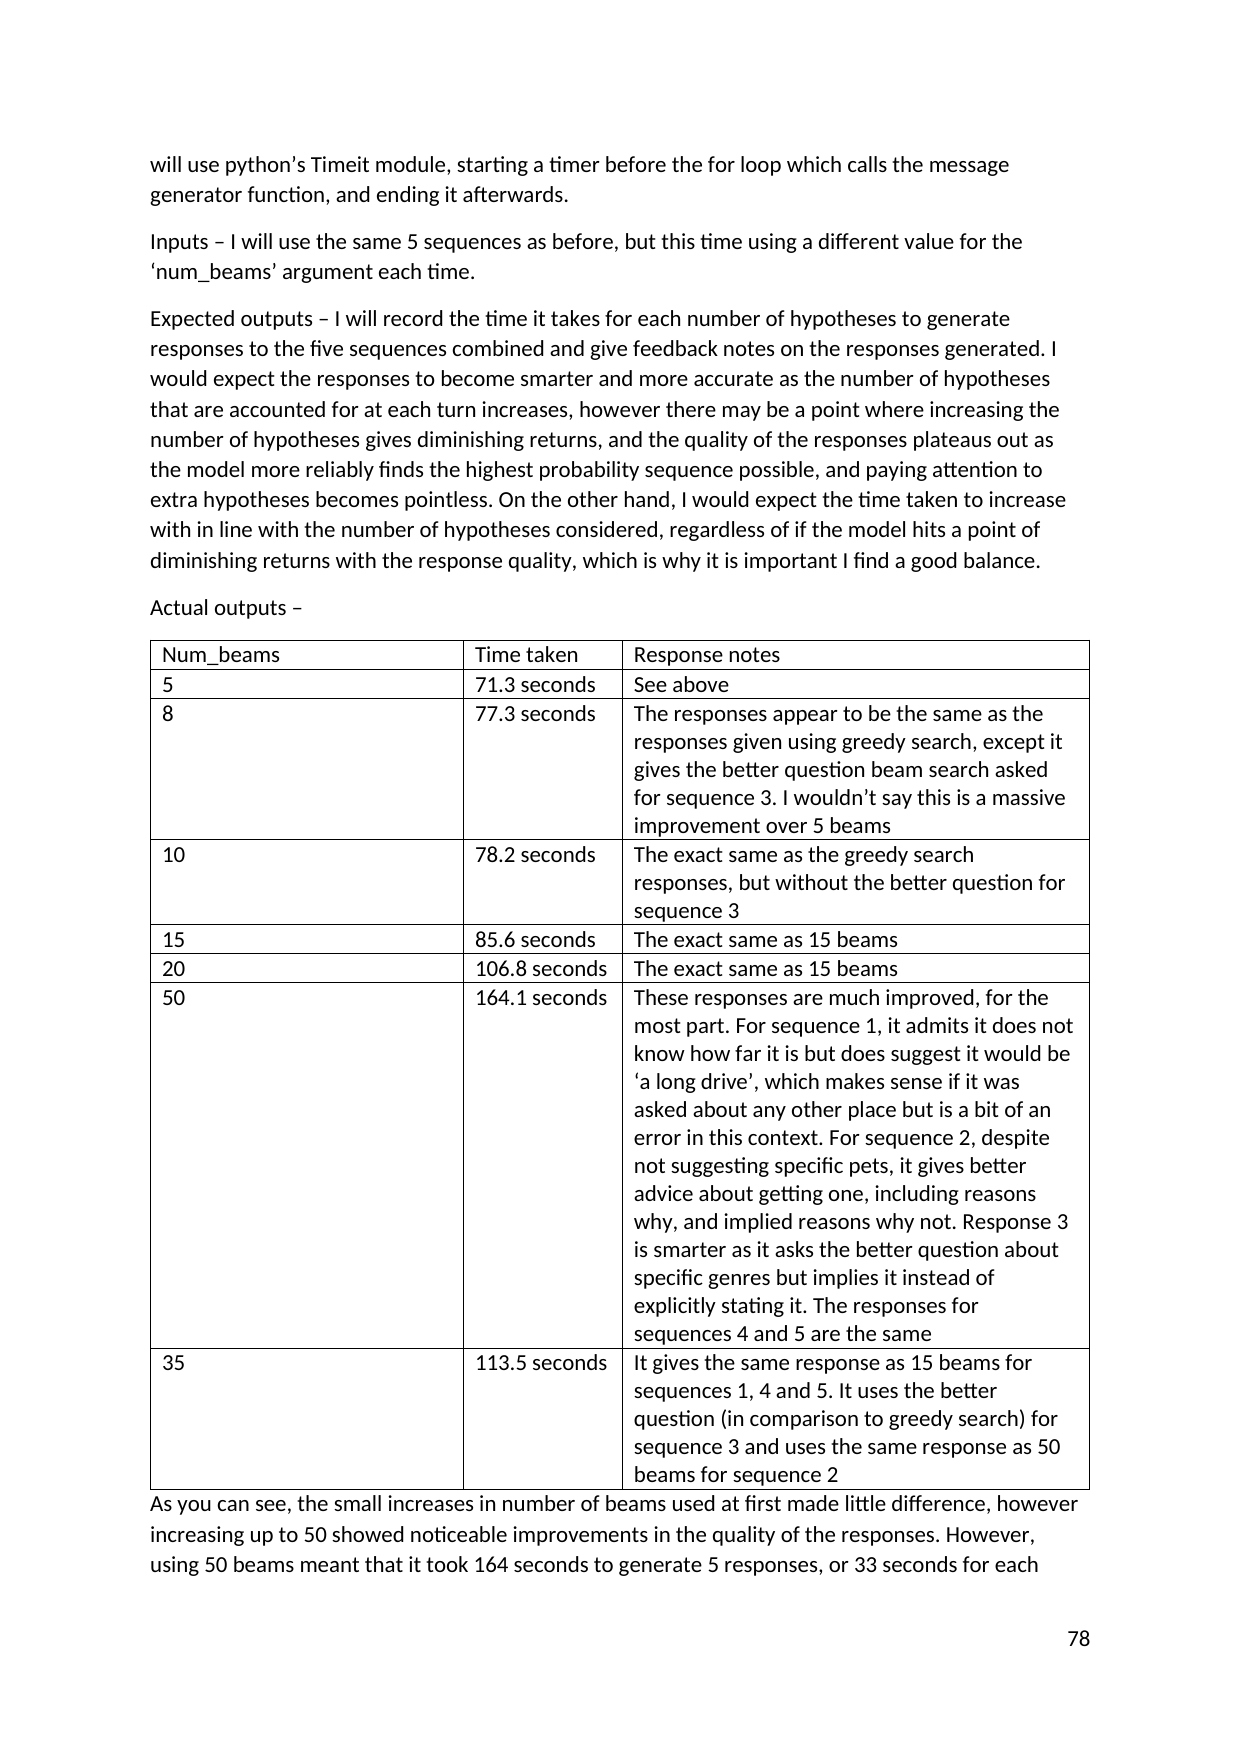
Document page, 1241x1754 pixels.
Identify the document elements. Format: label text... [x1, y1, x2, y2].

table_cell The exact same as 15 beams [623, 954, 1089, 982]
table_cell 5 [151, 670, 463, 698]
table_header Time taken [464, 641, 622, 669]
text Actual outputs – [150, 593, 1090, 621]
table_cell These responses are much improved, for the most part. For sequence 1, it admits it does not know how far it is but does suggest it would be ‘a long drive’, which makes sense if it was asked about any other place but is a bit of an error in this context. For sequence 2, despite not suggesting specific pets, it gives better advice about getting one, including reasons why, and implied reasons why not. Response 3 is smarter as it asks the better question about specific genres but implies it instead of explicitly stating it. The responses for sequences 4 and 5 are the same [623, 983, 1089, 1347]
table_cell 15 [151, 925, 463, 953]
table_cell 77.3 seconds [464, 699, 622, 839]
table_cell The exact same as 15 beams [623, 925, 1089, 953]
table_cell See above [623, 670, 1089, 698]
table_cell 20 [151, 954, 463, 982]
table_cell 113.5 seconds [464, 1349, 622, 1488]
text Expected outputs – I will record the time it takes for each number of hypotheses to generate responses to the five sequences combined and give feedback notes on the responses generated. I would expect the responses to become smarter and more accurate as the number of hypotheses that are accounted for at each turn increases, however there may be a point where increasing the number of hypotheses gives diminishing returns, and the quality of the responses plateaus out as the model more reliably finds the highest probability sequence possible, and paying attention to extra hypotheses becomes pointless. On the other hand, I would expect the time taken to increase with in line with the number of hypotheses considered, regardless of if the model hits a point of diminishing returns with the response quality, which is why it is important I find a good balance. [150, 304, 1090, 574]
table_cell 106.8 seconds [464, 954, 622, 982]
table_header Response notes [623, 641, 1089, 669]
table_cell It gives the same response as 15 beams for sequences 1, 4 and 5. It uses the better question (in comparison to greedy search) for sequence 3 and uses the same response as 50 beams for sequence 2 [623, 1349, 1089, 1488]
table_cell 50 [151, 983, 463, 1347]
table_header Num_beams [151, 641, 463, 669]
table_cell The exact same as the greedy search responses, but without the better question for sequence 3 [623, 840, 1089, 924]
table_cell 71.3 seconds [464, 670, 622, 698]
table_cell 85.6 seconds [464, 925, 622, 953]
table_cell 164.1 seconds [464, 983, 622, 1347]
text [150, 150, 1090, 208]
table_cell The responses appear to be the same as the responses given using greedy search, except it gives the better question beam search asked for sequence 3. I wouldn’t say this is a massive improvement over 5 beams [623, 699, 1089, 839]
table_cell 10 [151, 840, 463, 924]
table_cell 78.2 seconds [464, 840, 622, 924]
table_cell 35 [151, 1349, 463, 1488]
text Inputs – I will use the same 5 sequences as before, but this time using a different value for the ‘num_beams’ argument each time. [150, 227, 1090, 285]
table_cell 8 [151, 699, 463, 839]
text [150, 1490, 1090, 1578]
